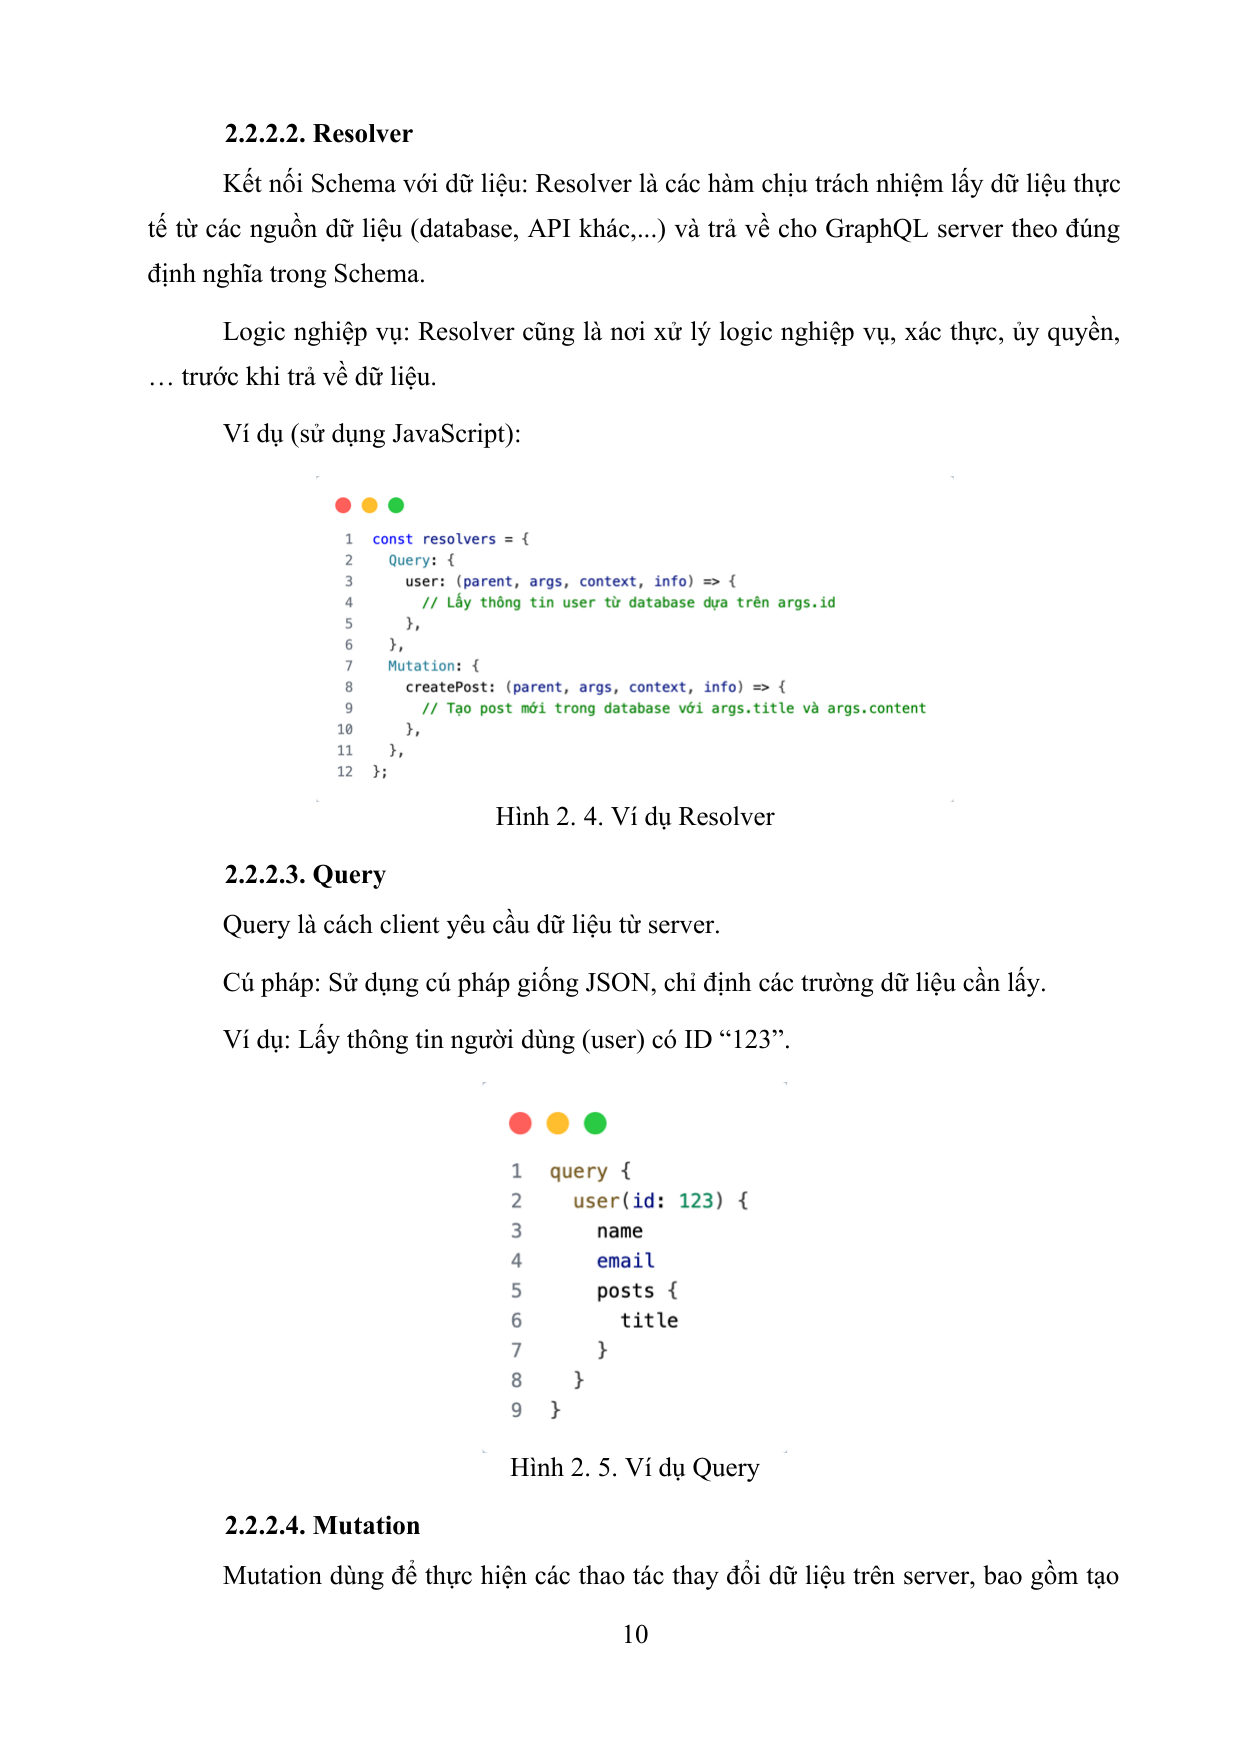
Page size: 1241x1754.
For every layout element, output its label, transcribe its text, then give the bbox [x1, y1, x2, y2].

text Cú pháp: Sử dụng cú pháp giống JSON, chỉ định các trường dữ liệu cần lấy. [148, 967, 1122, 997]
picture [316, 476, 954, 802]
text Ví dụ (sử dụng JavaScript): [148, 419, 1122, 449]
text Ví dụ: Lấy thông tin người dùng (user) có ID “123”. [148, 1025, 1122, 1055]
text Logic nghiệp vụ: Resolver cũng là nơi xử lý logic nghiệp vụ, xác thực, ủy quyền,… trước khi trả về dữ liệu. [148, 316, 1122, 391]
text Kết nối Schema với dữ liệu: Resolver là các hàm chịu trách nhiệm lấy dữ liệu thực tế từ các nguồn dữ liệu (database, API khác,...) và trả về cho GraphQL server theo đúng định nghĩa trong Schema. [148, 169, 1122, 289]
text Resolver [224, 118, 1122, 148]
text Hình 2. 4. Ví dụ Resolver [148, 802, 1122, 832]
text Mutation [224, 1510, 1122, 1540]
picture [482, 1082, 788, 1453]
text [148, 1561, 1122, 1591]
text Hình 2. 5. Ví dụ Query [148, 1452, 1122, 1482]
text Query [224, 859, 1122, 889]
text Query là cách client yêu cầu dữ liệu từ server. [148, 910, 1122, 940]
